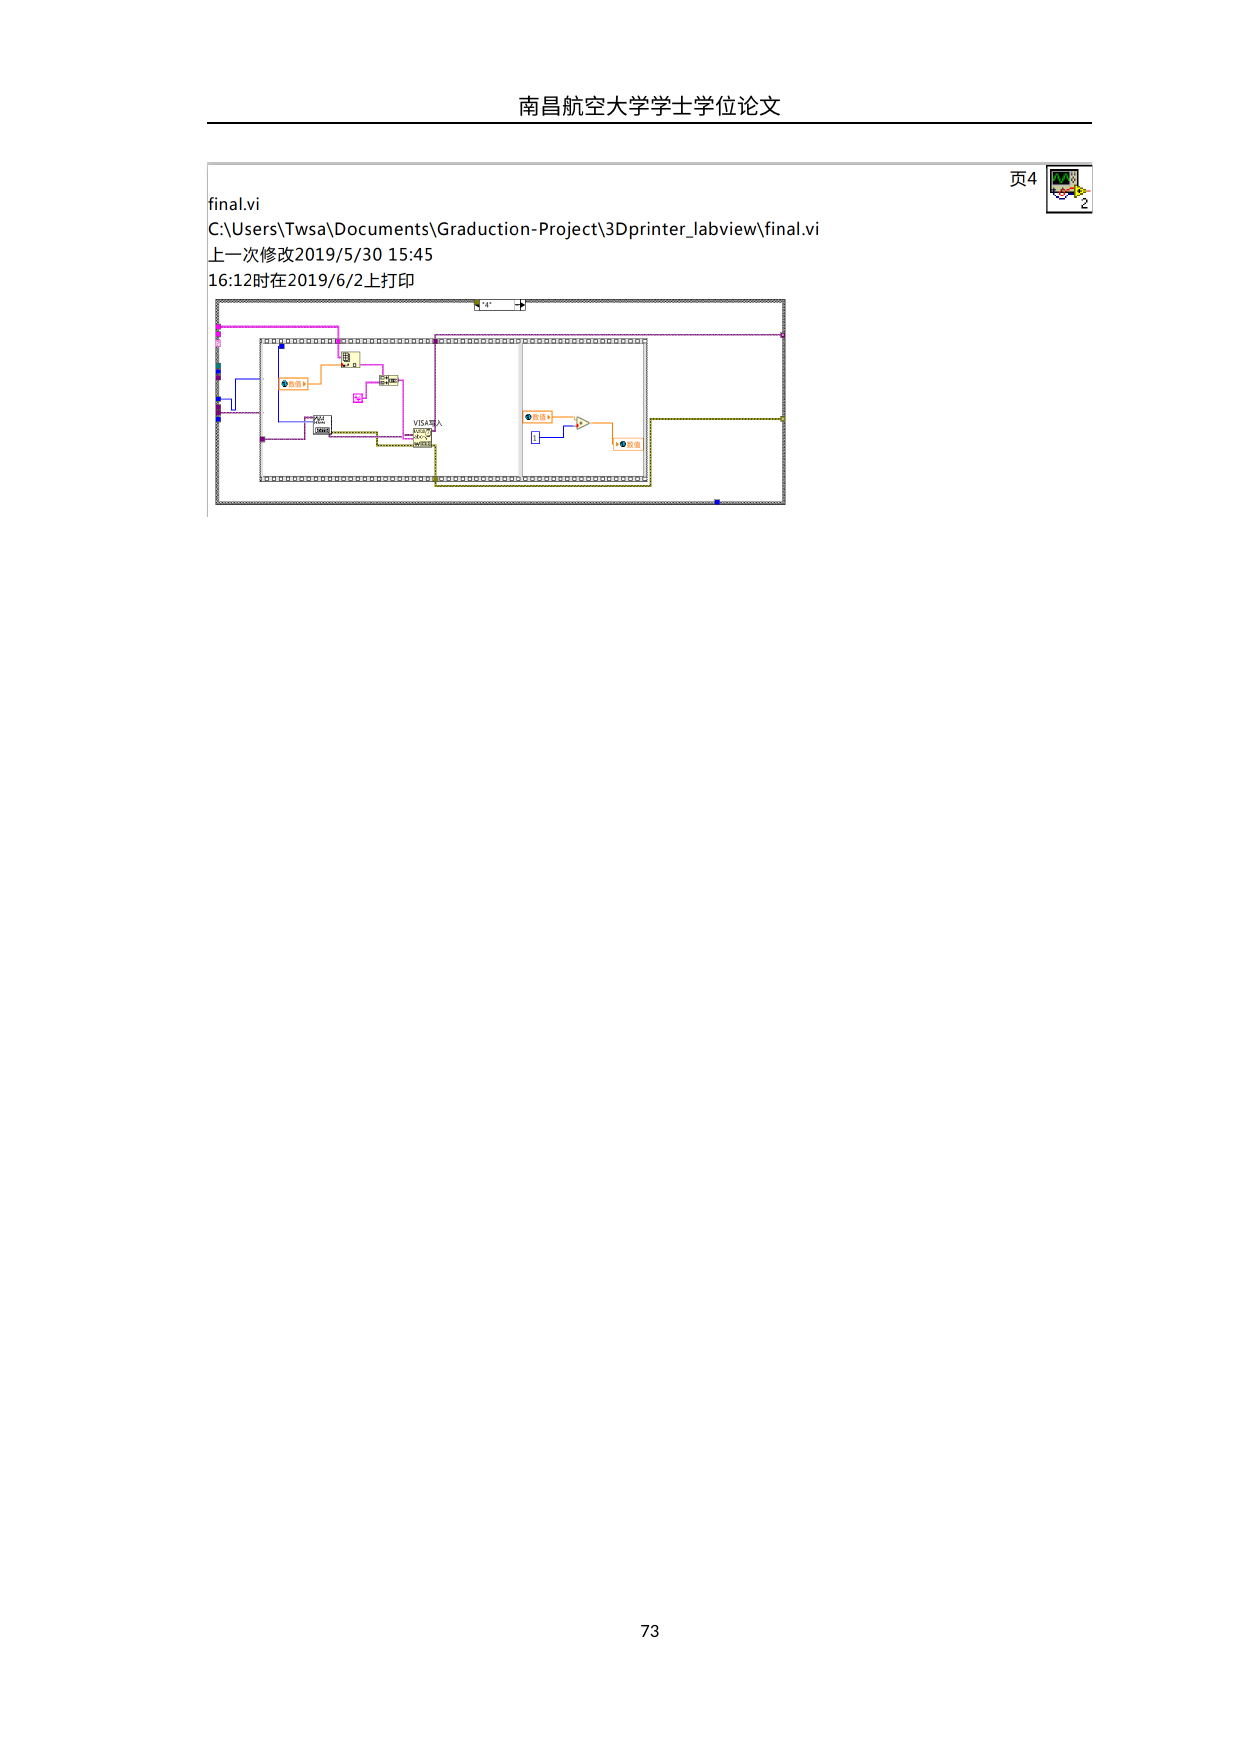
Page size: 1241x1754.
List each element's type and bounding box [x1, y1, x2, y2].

picture [206, 162, 1093, 517]
